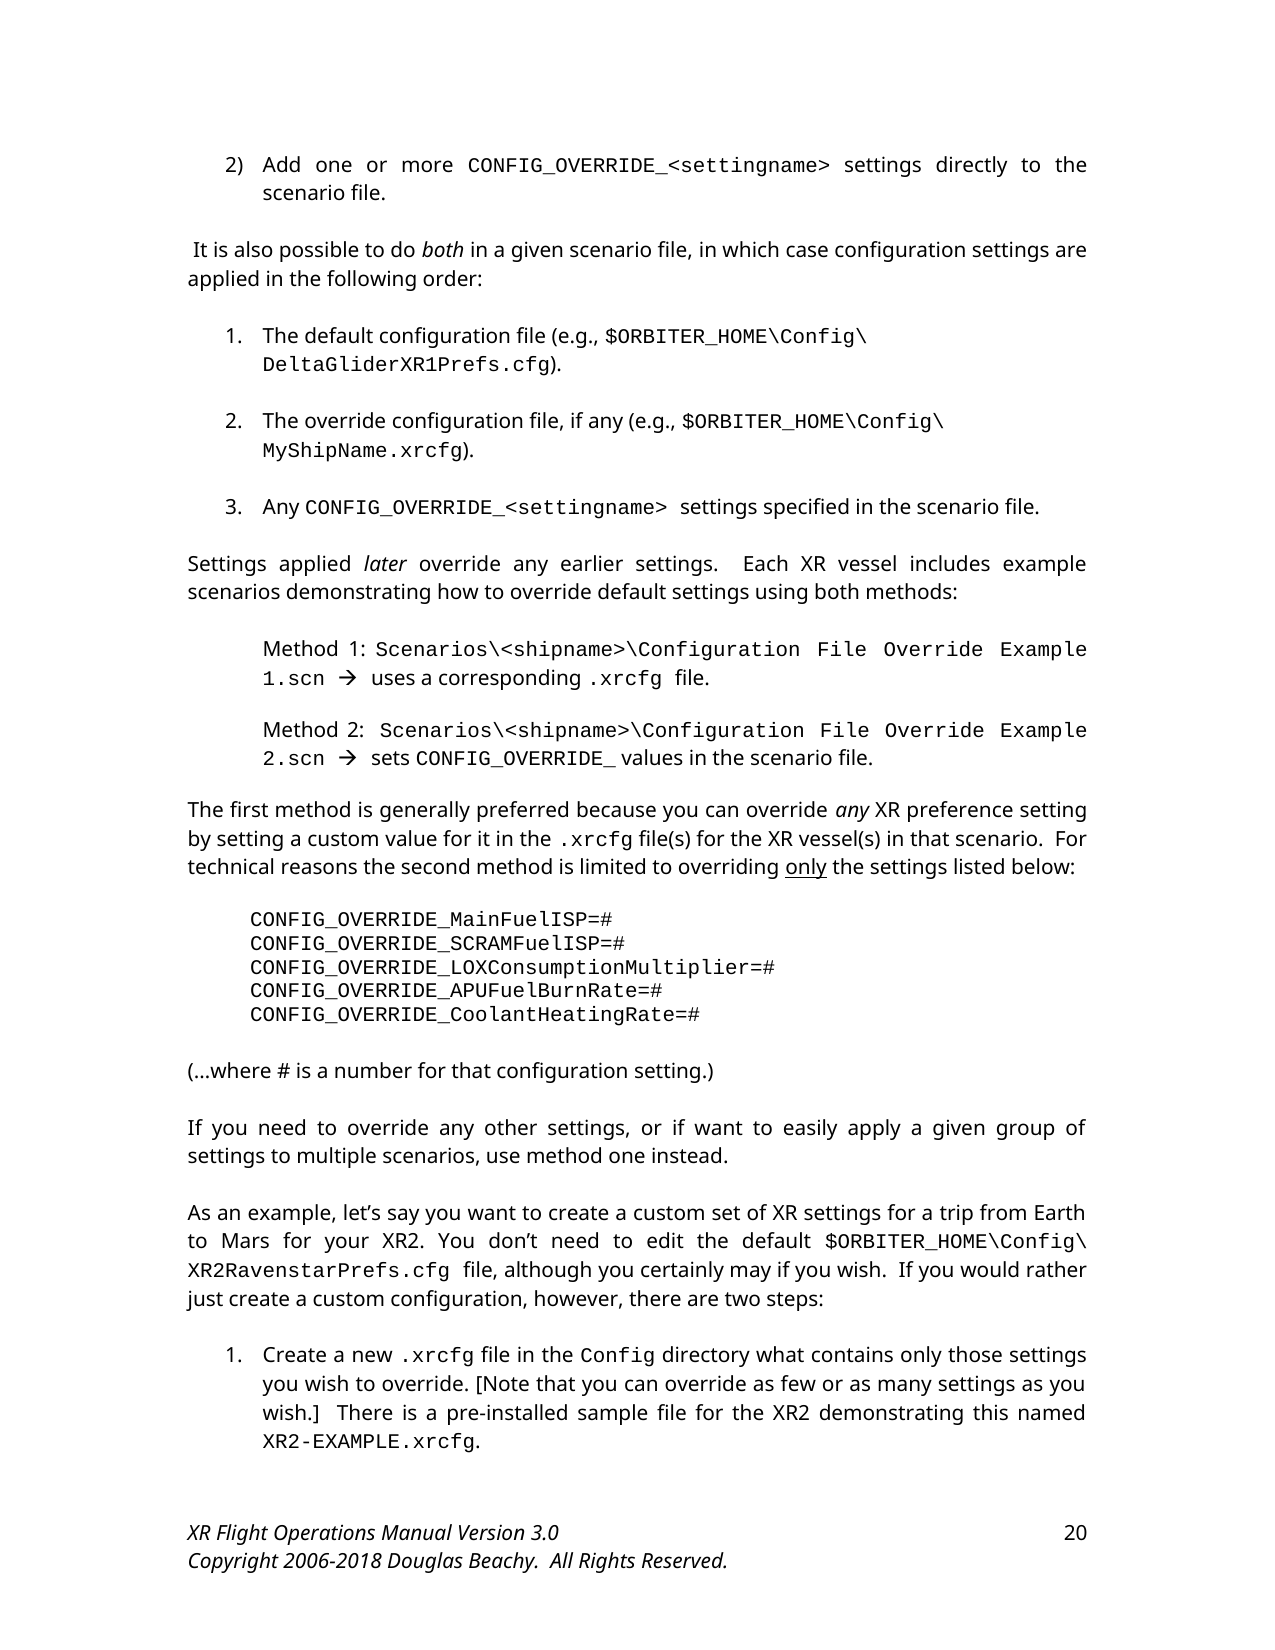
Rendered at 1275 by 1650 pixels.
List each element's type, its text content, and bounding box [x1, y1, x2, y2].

text As an example, let’s say you want to create a custom set of XR settings for a trip from Earth to Mars for your XR2. You don’t need to edit the default $ORBITER_HOME\Config\XR2RavenstarPrefs.cfg file, although you certainly may if you wish. If you would rather just create a custom configuration, however, there are two steps: [187, 1198, 1087, 1312]
text The first method is generally preferred because you can override any XR preference setting by setting a custom value for it in the .xrcfg file(s) for the XR vessel(s) in that scenario. For technical reasons the second method is limited to overriding only the settings listed below: [187, 796, 1087, 881]
text (…where # is a number for that configuration setting.) [187, 1056, 1087, 1084]
text It is also possible to do both in a given scenario file, in which case configuration settings are applied in the following order: [187, 235, 1087, 292]
list CONFIG_OVERRIDE_APUFuelBurnRate=# [225, 980, 1087, 1004]
list Method 1: Scenarios\<shipname>\Configuration File Override Example 1.scn uses a corresponding .xrcfg file. [262, 634, 1087, 691]
list The default configuration file (e.g., $ORBITER_HOME\Config\DeltaGliderXR1Prefs.cfg). [225, 321, 1087, 378]
list CONFIG_OVERRIDE_MainFuelISP=# [225, 909, 1087, 933]
list CONFIG_OVERRIDE_SCRAMFuelISP=# [225, 933, 1087, 957]
list Any CONFIG_OVERRIDE_<settingname> settings specified in the scenario file. [225, 492, 1087, 520]
list The override configuration file, if any (e.g., $ORBITER_HOME\Config\MyShipName.xrcfg). [225, 406, 1087, 463]
text Settings applied later override any earlier settings. Each XR vessel includes example scenarios demonstrating how to override default settings using both methods: [187, 549, 1087, 606]
list Create a new .xrcfg file in the Config directory what contains only those settings you wish to override. [Note that you can override as few or as many settings as you wish.] There is a pre-installed sample file for the XR2 demonstrating this named XR2-EXAMPLE.xrcfg. [225, 1341, 1087, 1454]
text If you need to override any other settings, or if want to easily apply a given group of settings to multiple scenarios, use method one instead. [187, 1113, 1087, 1170]
list Method 2: Scenarios\<shipname>\Configuration File Override Example 2.scn sets CONFIG_OVERRIDE_ values in the scenario file. [262, 715, 1087, 772]
list Add one or more CONFIG_OVERRIDE_<settingname> settings directly to the scenario file. [225, 150, 1087, 207]
list CONFIG_OVERRIDE_LOXConsumptionMultiplier=# [225, 957, 1087, 980]
list CONFIG_OVERRIDE_CoolantHeatingRate=# [225, 1004, 1087, 1028]
